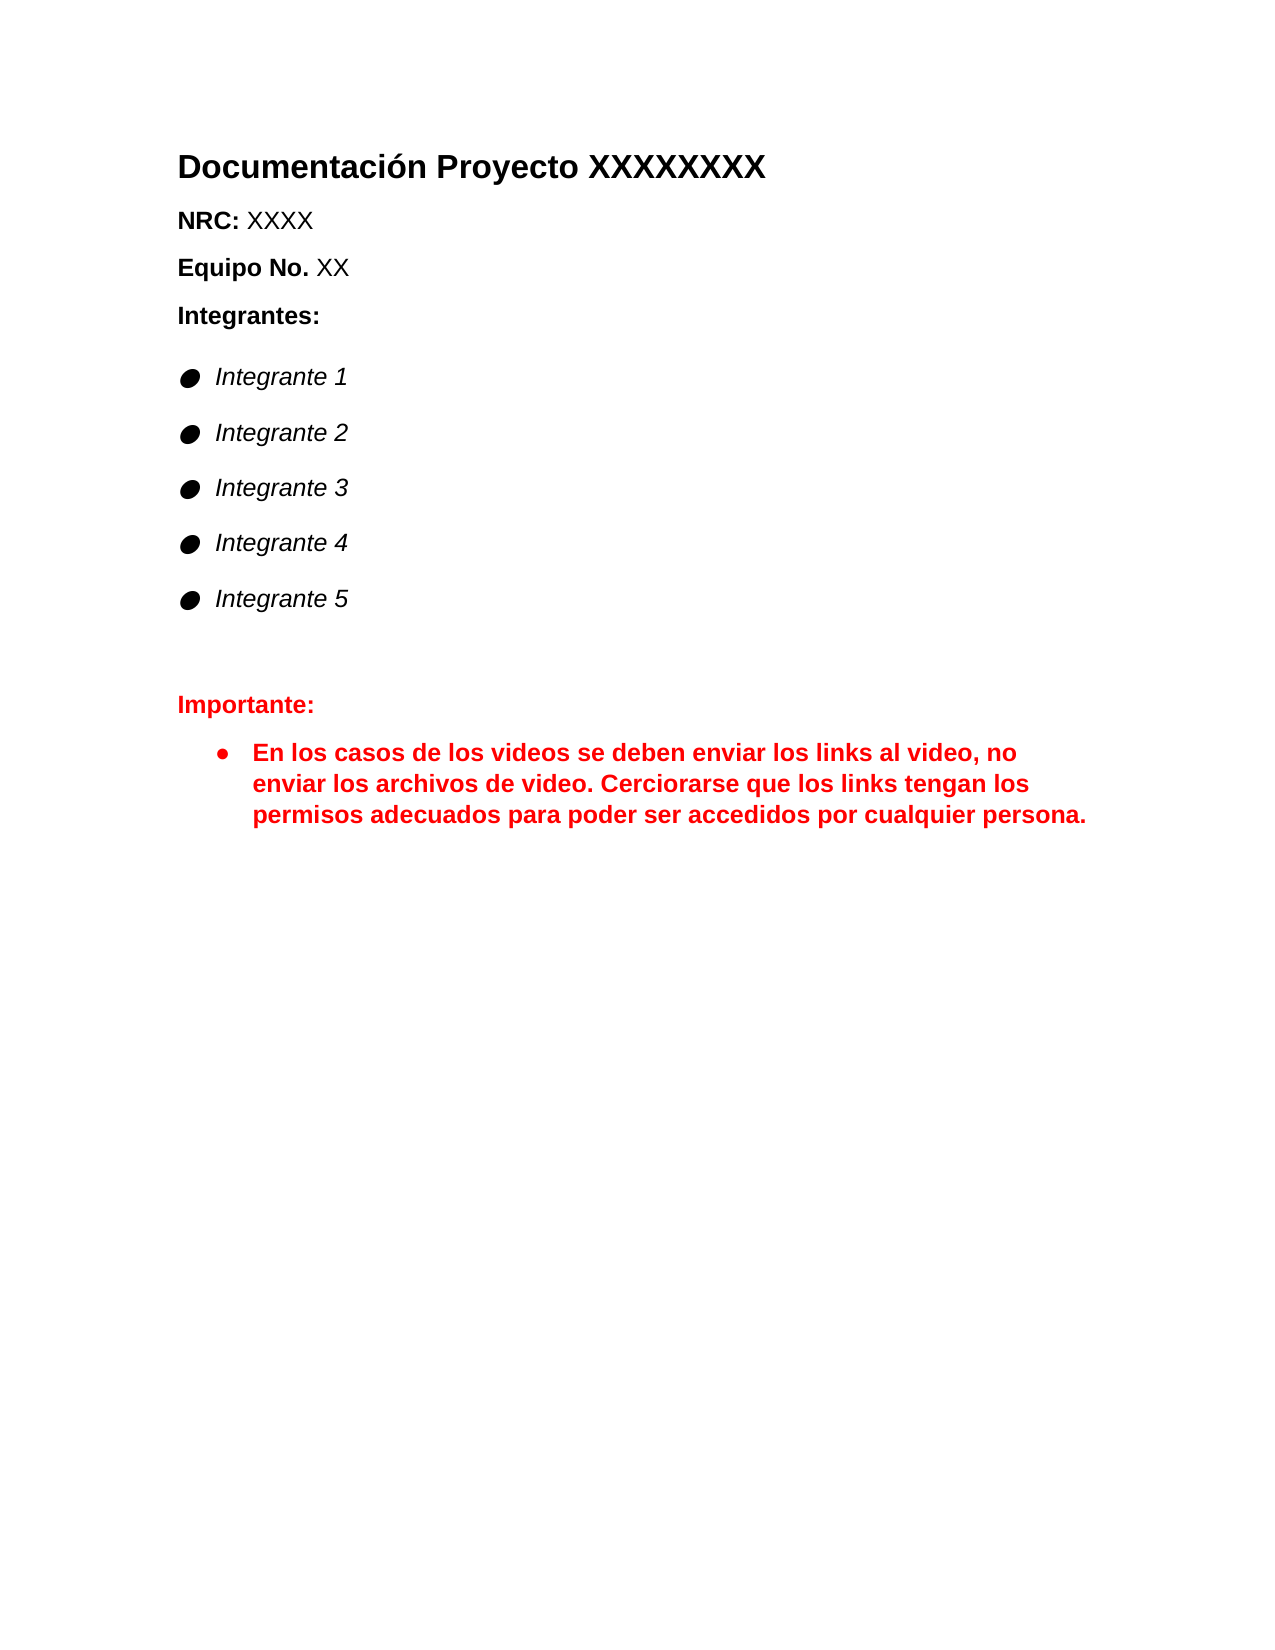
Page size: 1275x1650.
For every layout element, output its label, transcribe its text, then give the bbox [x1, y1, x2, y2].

text Equipo No. XX [177, 253, 1098, 282]
list Integrante 3 [177, 459, 1098, 511]
list Integrante 1 [177, 349, 1098, 400]
list Integrante 2 [177, 404, 1098, 455]
text Integrantes: [177, 301, 1098, 330]
list Integrante 4 [177, 515, 1098, 566]
text NRC: XXXX [177, 206, 1098, 234]
text Documentación Proyecto XXXXXXXX [177, 148, 1098, 186]
list En los casos de los videos se deben enviar los links al video, no enviar los archivos de video. Cerciorarse que los links tengan los permisos adecuados para poder ser accedidos por cualquier persona. [215, 737, 1098, 828]
text Importante: [177, 690, 1098, 718]
list Integrante 5 [177, 570, 1098, 621]
